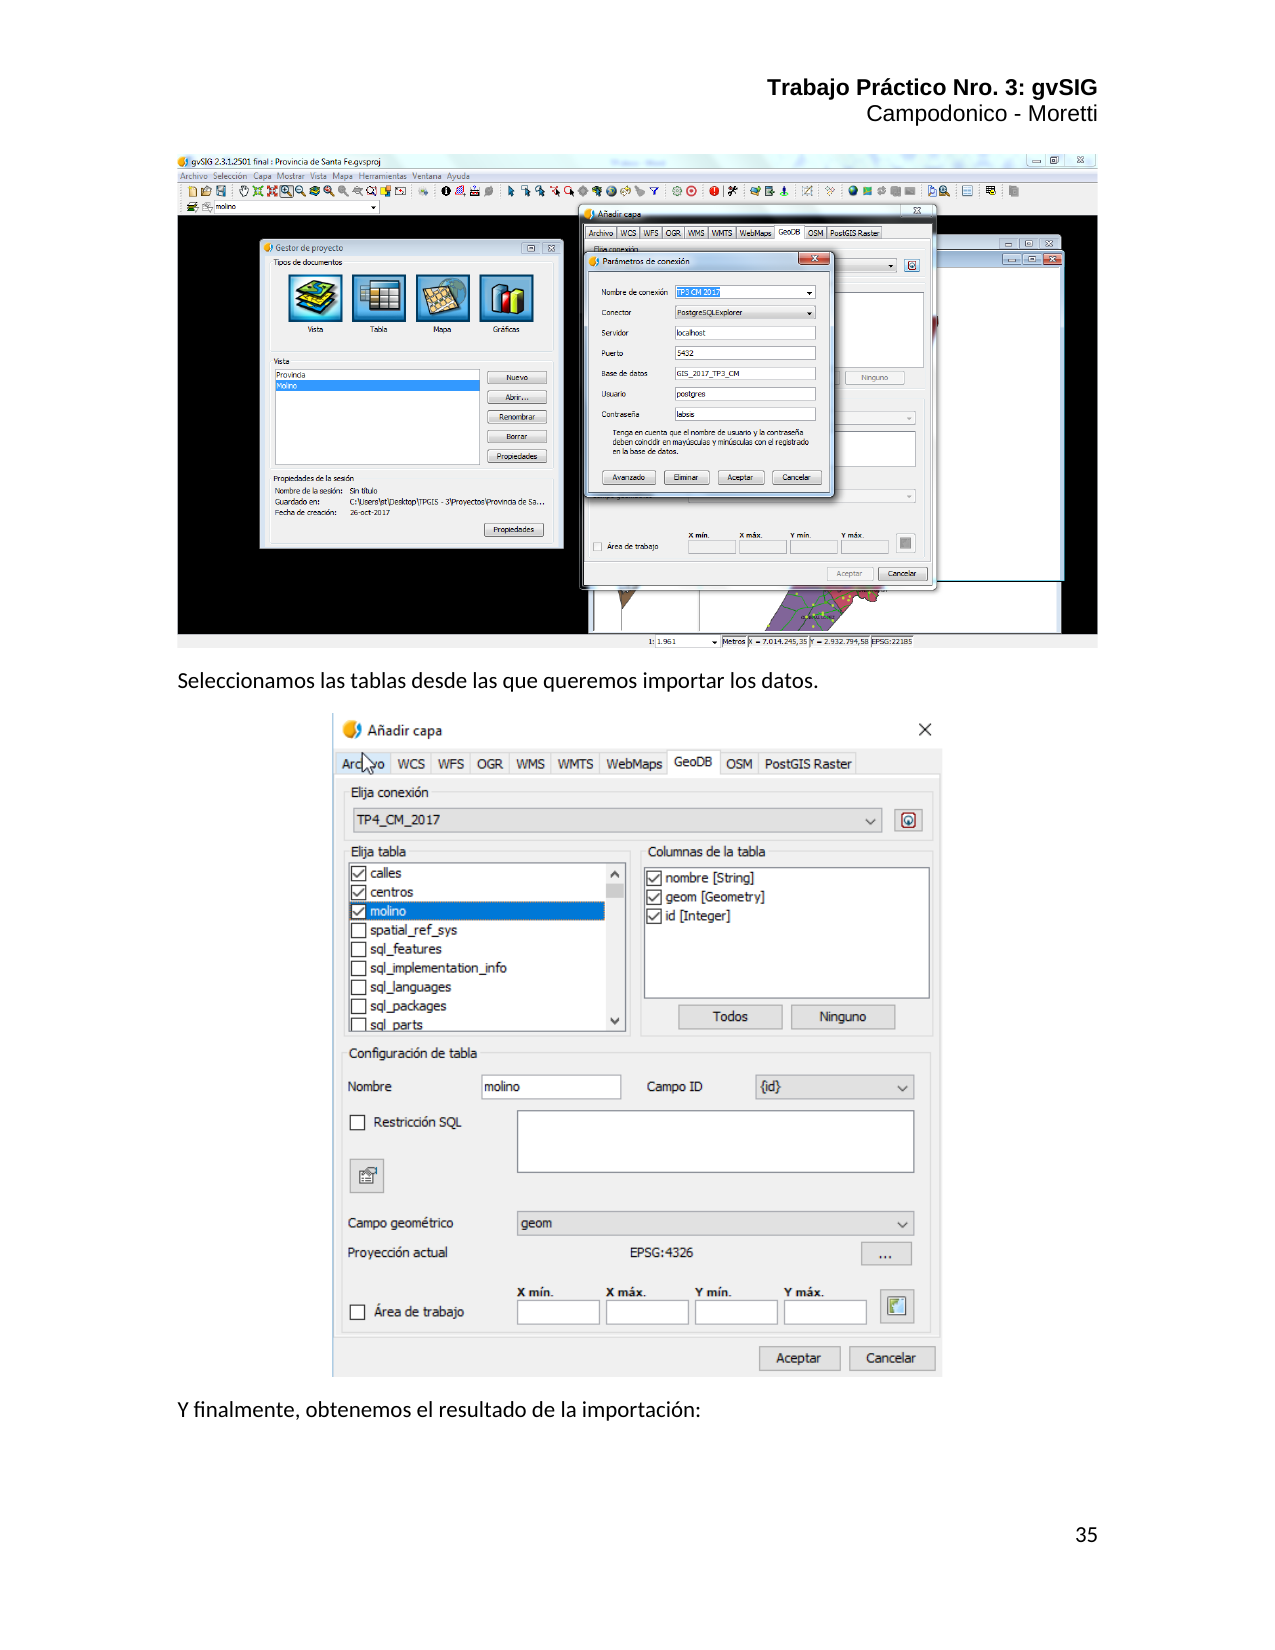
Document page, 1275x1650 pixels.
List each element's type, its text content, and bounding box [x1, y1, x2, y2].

picture [177, 154, 1098, 648]
text Y finalmente, obtenemos el resultado de la importación: [177, 1395, 1098, 1423]
text Seleccionamos las tablas desde las que queremos importar los datos. [177, 667, 1098, 694]
picture [332, 713, 943, 1377]
